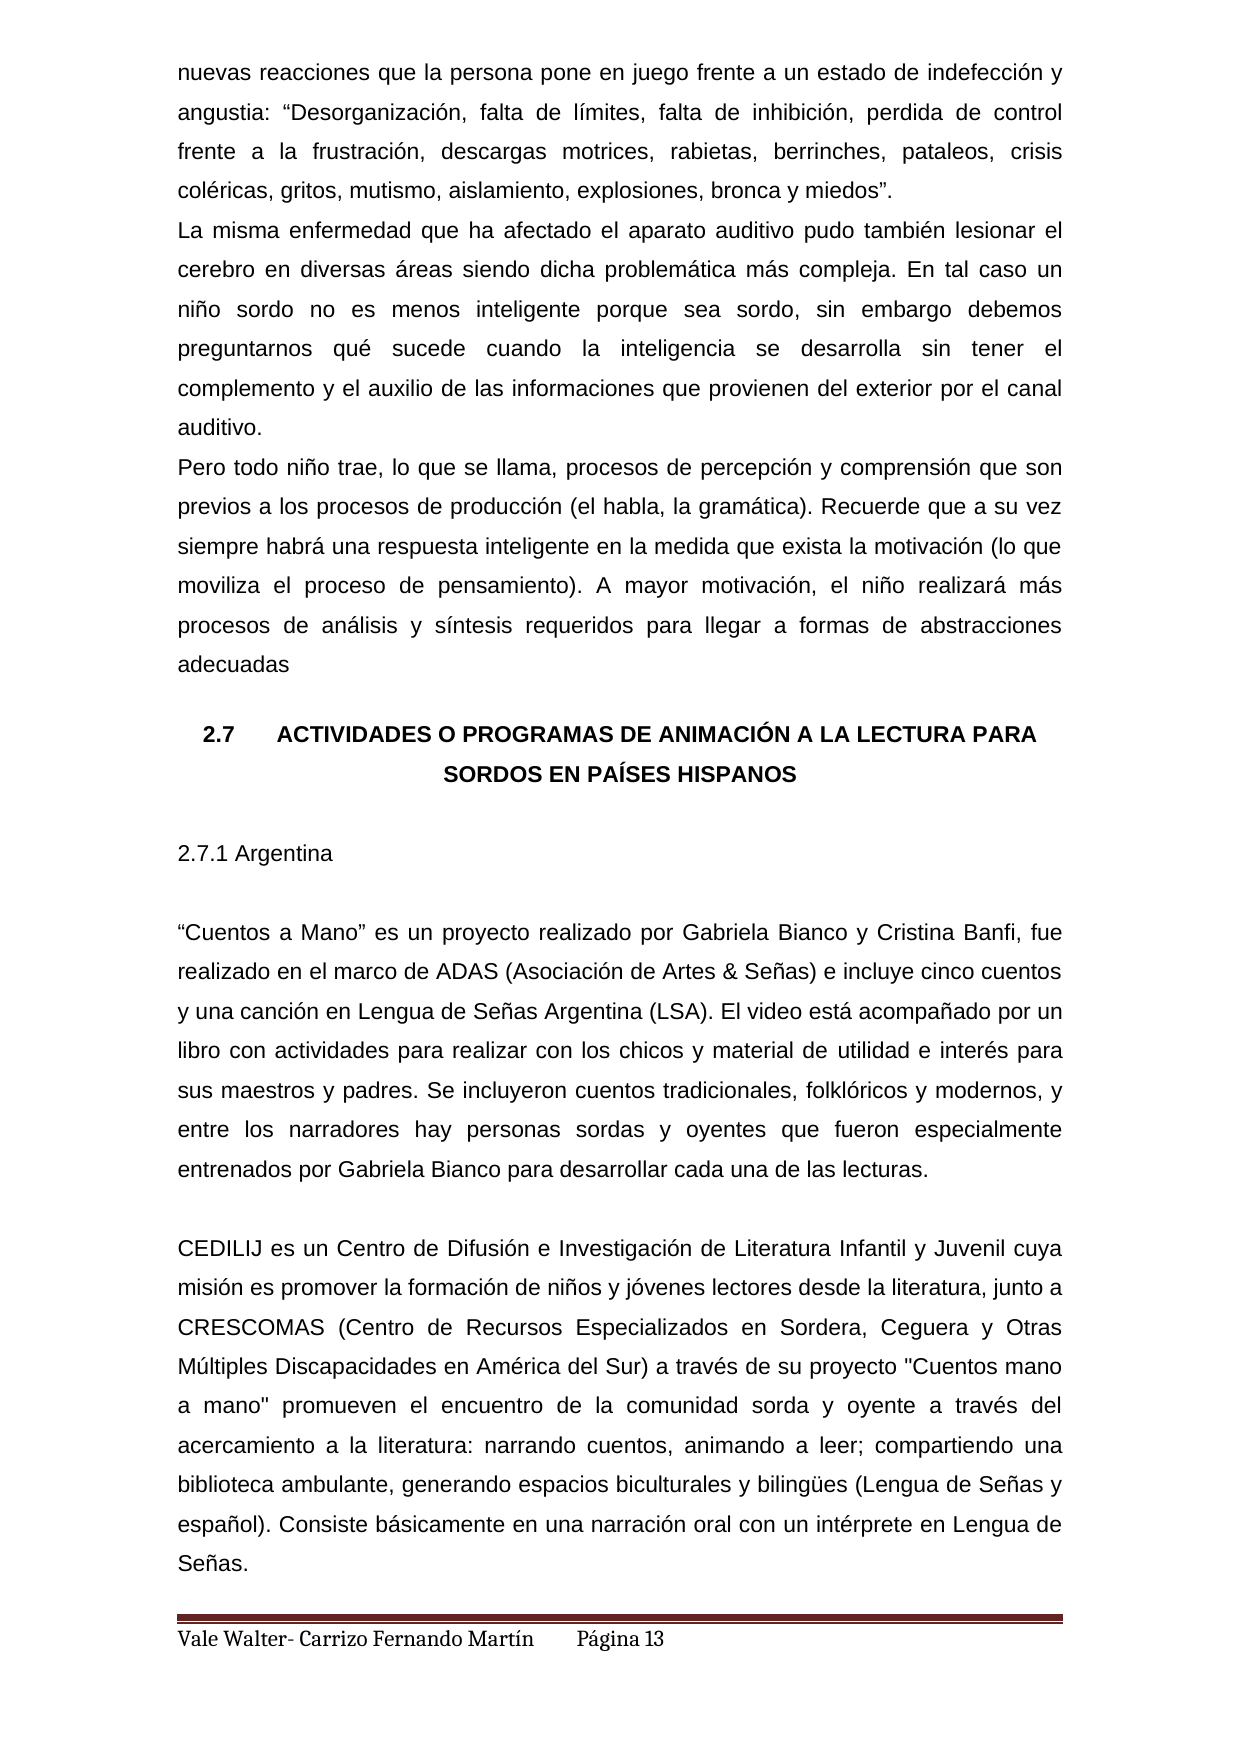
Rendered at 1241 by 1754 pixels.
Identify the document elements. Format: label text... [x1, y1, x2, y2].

text 2.7.1 Argentina [177, 840, 1063, 866]
text “Cuentos a Mano” es un proyecto realizado por Gabriela Bianco y Cristina Banfi, fue realizado en el marco de ADAS (Asociación de Artes & Señas) e incluye cinco cuentos y una canción en Lengua de Señas Argentina (LSA). El video está acompañado por un libro con actividades para realizar con los chicos y material de utilidad e interés para sus maestros y padres. Se incluyeron cuentos tradicionales, folklóricos y modernos, y entre los narradores hay personas sordas y oyentes que fueron especialmente entrenados por Gabriela Bianco para desarrollar cada una de las lecturas. [177, 919, 1063, 1182]
text La misma enfermedad que ha afectado el aparato auditivo pudo también lesionar el cerebro en diversas áreas siendo dicha problemática más compleja. En tal caso un niño sordo no es menos inteligente porque sea sordo, sin embargo debemos preguntarnos qué sucede cuando la inteligencia se desarrolla sin tener el complemento y el auxilio de las informaciones que provienen del exterior por el canal auditivo. [177, 217, 1063, 441]
text 2.7 ACTIVIDADES O PROGRAMAS DE ANIMACIÓN A LA LECTURA PARA SORDOS EN PAÍSES HISPANOS [177, 721, 1063, 787]
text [177, 59, 1063, 204]
text Pero todo niño trae, lo que se llama, procesos de percepción y comprensión que son previos a los procesos de producción (el habla, la gramática). Recuerde que a su vez siempre habrá una respuesta inteligente en la medida que exista la motivación (lo que moviliza el proceso de pensamiento). A mayor motivación, el niño realizará más procesos de análisis y síntesis requeridos para llegar a formas de abstracciones adecuadas [177, 454, 1063, 678]
text CEDILIJ es un Centro de Difusión e Investigación de Literatura Infantil y Juvenil cuya misión es promover la formación de niños y jóvenes lectores desde la literatura, junto a CRESCOMAS (Centro de Recursos Especializados en Sordera, Ceguera y Otras Múltiples Discapacidades en América del Sur) a través de su proyecto "Cuentos mano a mano" promueven el encuentro de la comunidad sorda y oyente a través del acercamiento a la literatura: narrando cuentos, animando a leer; compartiendo una biblioteca ambulante, generando espacios biculturales y bilingües (Lengua de Señas y español). Consiste básicamente en una narración oral con un intérprete en Lengua de Señas. [177, 1234, 1063, 1577]
